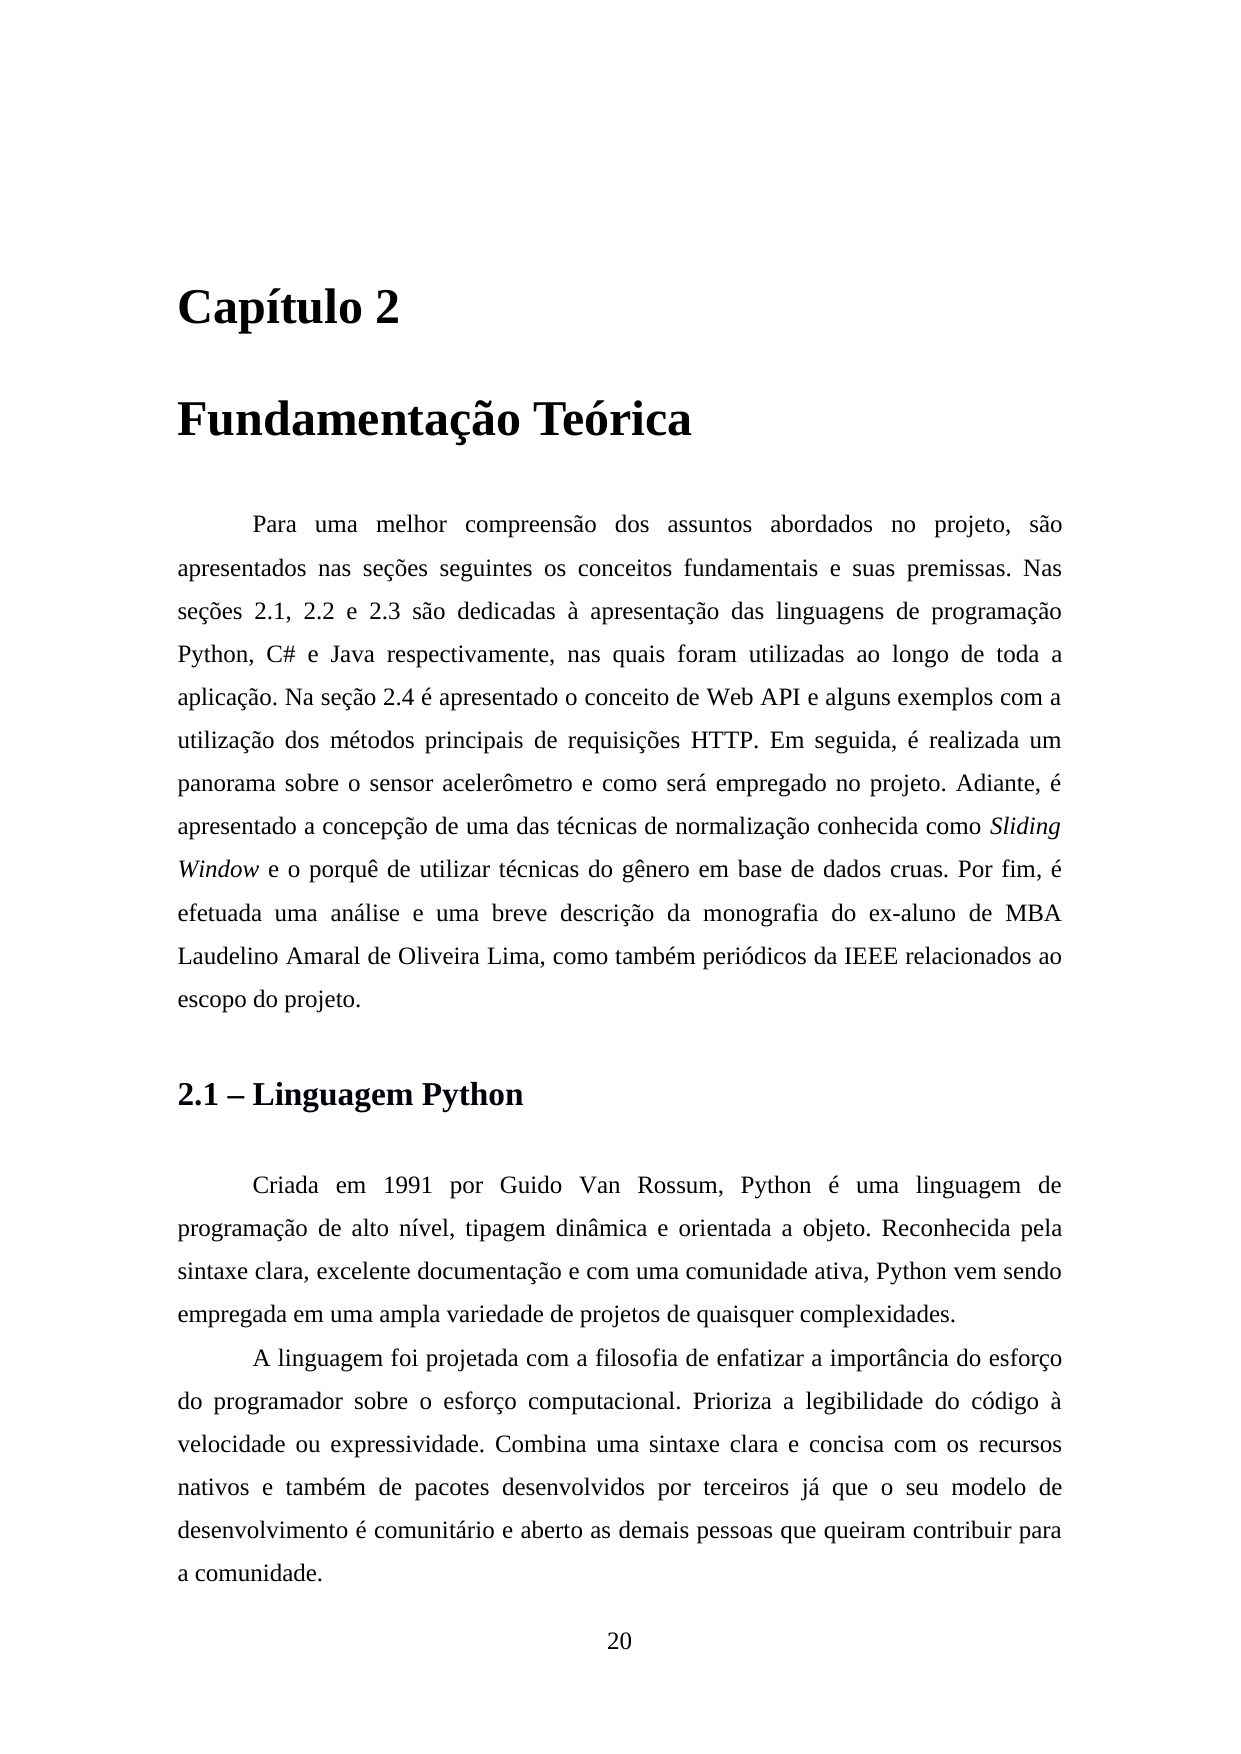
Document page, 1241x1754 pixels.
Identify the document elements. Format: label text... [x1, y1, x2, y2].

subtitle Fundamentação Teórica [177, 388, 1063, 446]
text 2.1 – Linguagem Python [177, 1074, 1063, 1113]
text Para uma melhor compreensão dos assuntos abordados no projeto, são apresentados nas seções seguintes os conceitos fundamentais e suas premissas. Nas seções 2.1, 2.2 e 2.3 são dedicadas à apresentação das linguagens de programação Python, C# e Java respectivamente, nas quais foram utilizadas ao longo de toda a aplicação. Na seção 2.4 é apresentado o conceito de Web API e alguns exemplos com a utilização dos métodos principais de requisições HTTP. Em seguida, é realizada um panorama sobre o sensor acelerômetro e como será empregado no projeto. Adiante, é apresentado a concepção de uma das técnicas de normalização conhecida como Sliding Window e o porquê de utilizar técnicas do gênero em base de dados cruas. Por fim, é efetuada uma análise e uma breve descrição da monografia do ex-aluno de MBA Laudelino Amaral de Oliveira Lima, como também periódicos da IEEE relacionados ao escopo do projeto. [177, 509, 1063, 1013]
text Criada em 1991 por Guido Van Rossum, Python é uma linguagem de programação de alto nível, tipagem dinâmica e orientada a objeto. Reconhecida pela sintaxe clara, excelente documentação e com uma comunidade ativa, Python vem sendo empregada em uma ampla variedade de projetos de quaisquer complexidades. [177, 1170, 1063, 1328]
text A linguagem foi projetada com a filosofia de enfatizar a importância do esforço do programador sobre o esforço computacional. Prioriza a legibilidade do código à velocidade ou expressividade. Combina uma sintaxe clara e concisa com os recursos nativos e também de pacotes desenvolvidos por terceiros já que o seu modelo de desenvolvimento é comunitário e aberto as demais pessoas que queiram contribuir para a comunidade. [177, 1343, 1063, 1587]
text Capítulo 2 [177, 277, 1063, 334]
